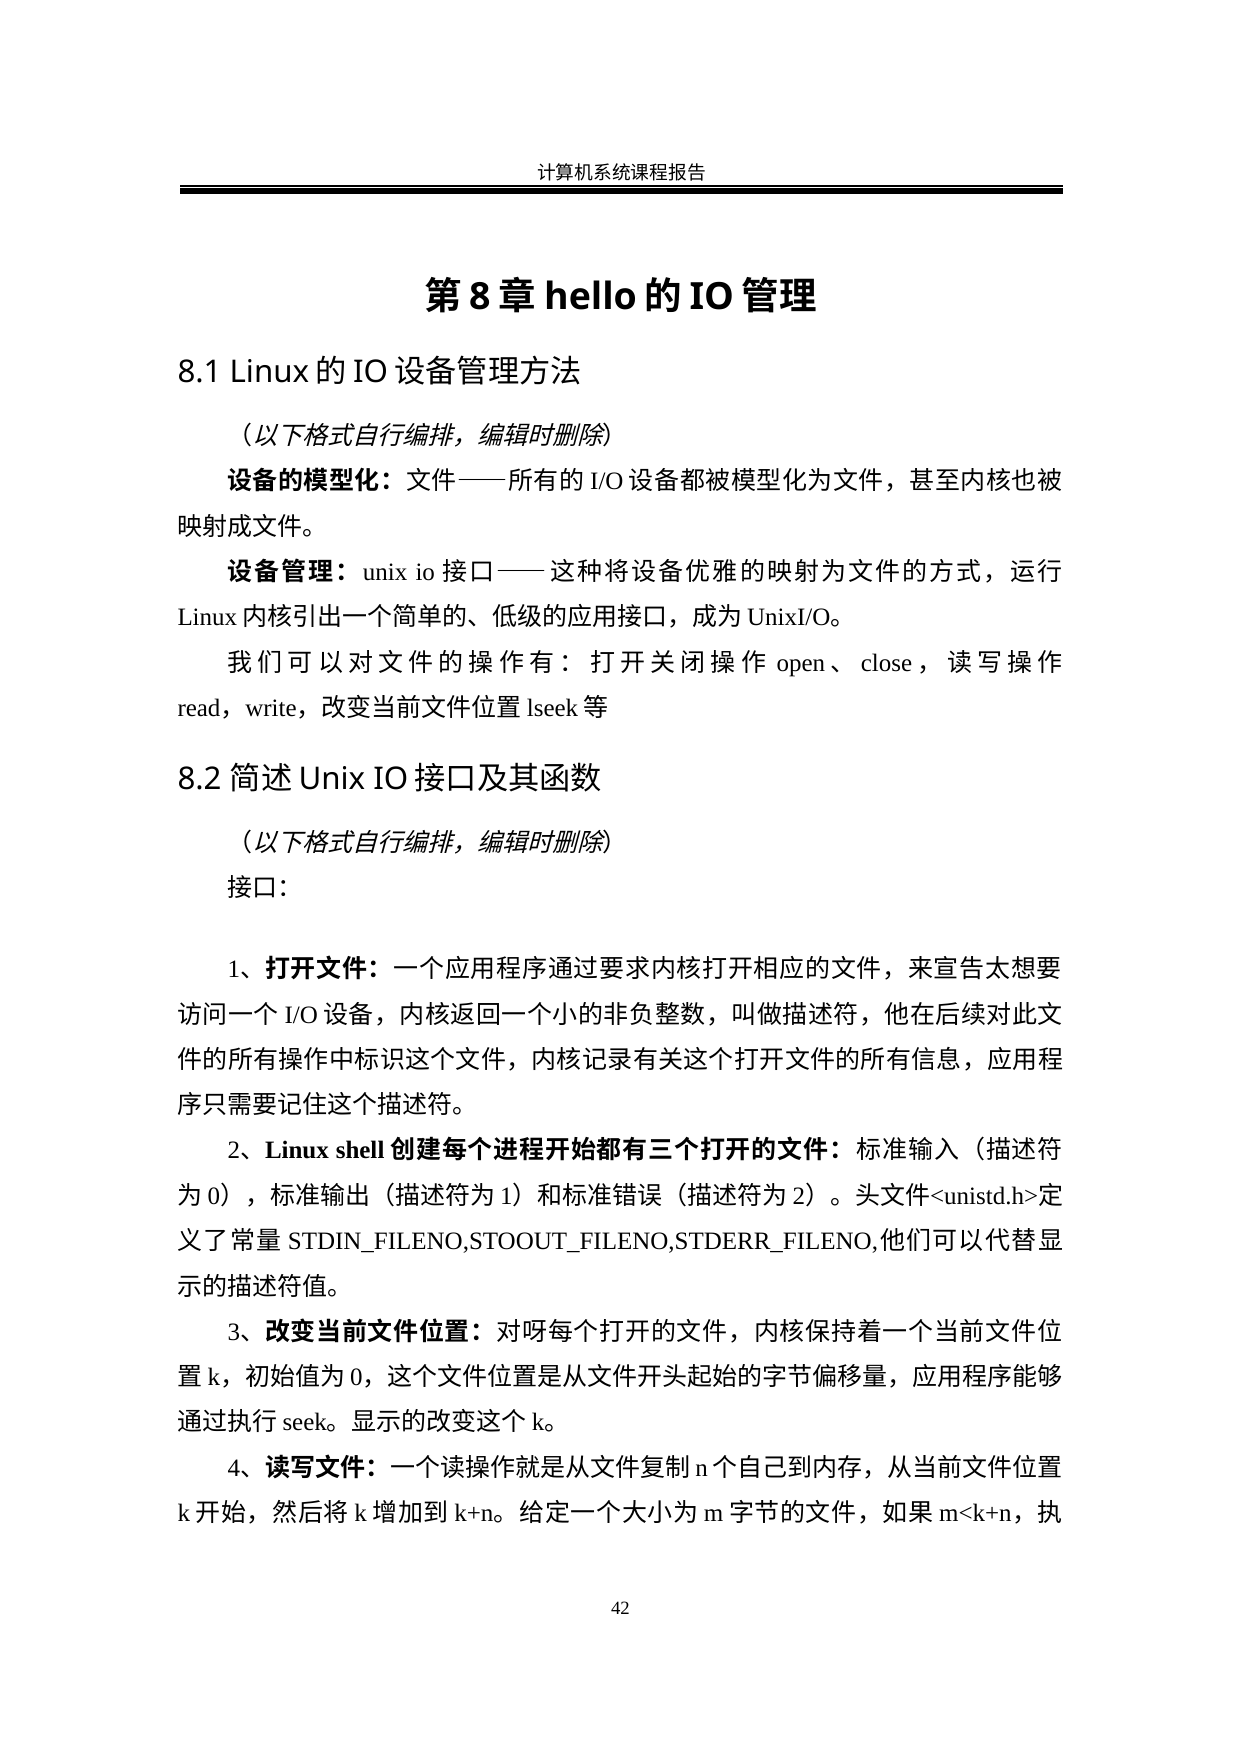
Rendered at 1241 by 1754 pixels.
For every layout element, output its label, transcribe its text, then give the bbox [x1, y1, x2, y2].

text 设备的模型化：文件——所有的I/O设备都被模型化为文件，甚至内核也被映射成文件。 [177, 461, 1063, 542]
list Linux shell创建每个进程开始都有三个打开的文件：标准输入（描述符为0），标准输出（描述符为1）和标准错误（描述符为2）。头文件<unistd.h>定义了常量STDIN_FILENO,STOOUT_FILENO,STDERR_FILENO,他们可以代替显示的描述符值。 [177, 1130, 1063, 1302]
text 设备管理：unix io接口——这种将设备优雅的映射为文件的方式，运行Linux内核引出一个简单的、低级的应用接口，成为UnixI/O。 [177, 551, 1063, 633]
text 我们可以对文件的操作有：打开关闭操作open、close，读写操作read，write，改变当前文件位置lseek等 [177, 642, 1063, 723]
list 改变当前文件位置：对呀每个打开的文件，内核保持着一个当前文件位置k，初始值为0，这个文件位置是从文件开头起始的字节偏移量，应用程序能够通过执行seek。显示的改变这个k。 [177, 1311, 1063, 1438]
subtitle 8.2 简述Unix IO接口及其函数 [177, 758, 1063, 797]
text （以下格式自行编排，编辑时删除） [177, 415, 1063, 452]
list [177, 1447, 1063, 1529]
subtitle 8.1 Linux的IO设备管理方法 [177, 351, 1063, 390]
text 接口： [177, 867, 1063, 904]
text （以下格式自行编排，编辑时删除） [177, 822, 1063, 858]
subtitle 第8章 hello的IO管理 [177, 242, 1063, 326]
list 打开文件：一个应用程序通过要求内核打开相应的文件，来宣告太想要访问一个I/O设备，内核返回一个小的非负整数，叫做描述符，他在后续对此文件的所有操作中标识这个文件，内核记录有关这个打开文件的所有信息，应用程序只需要记住这个描述符。 [177, 949, 1063, 1121]
